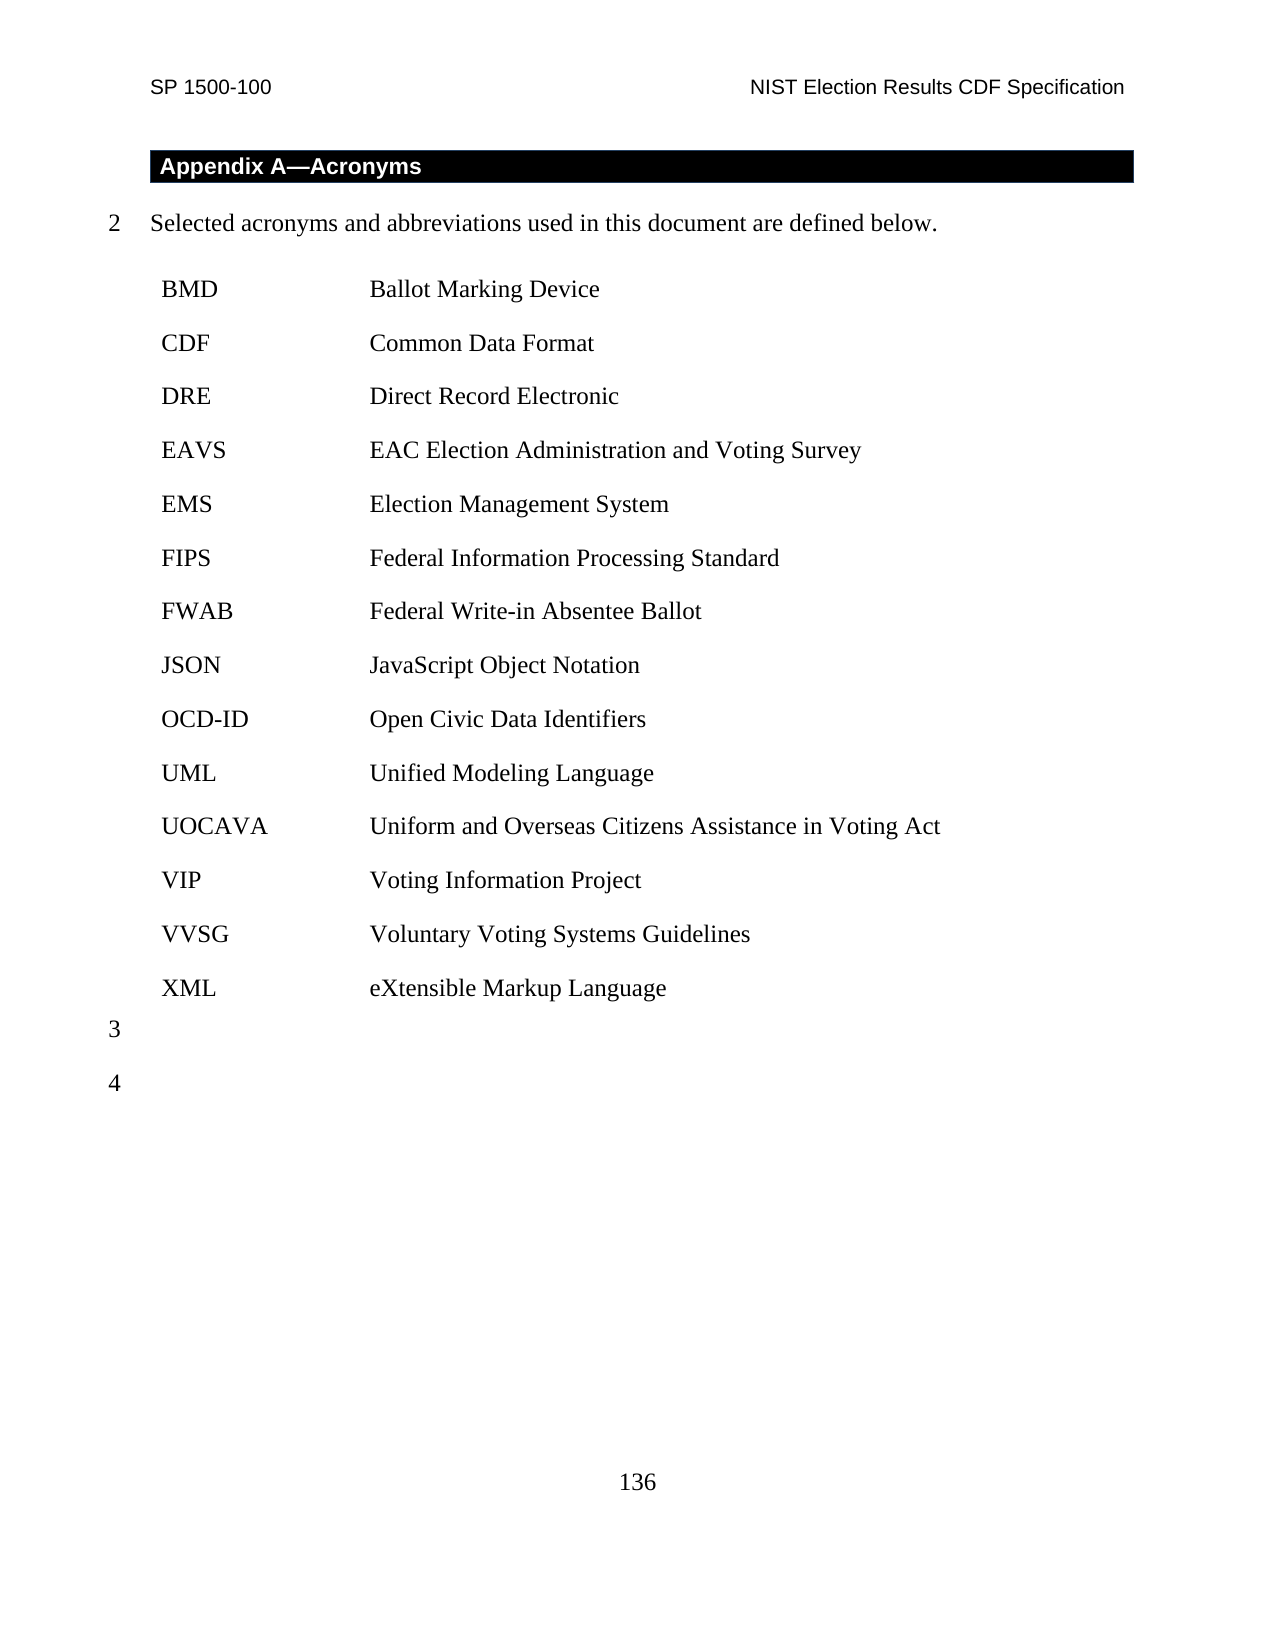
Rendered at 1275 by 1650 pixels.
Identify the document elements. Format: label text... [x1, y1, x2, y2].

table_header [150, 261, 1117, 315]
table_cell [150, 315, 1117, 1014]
text Selected acronyms and abbreviations used in this document are defined below. [150, 208, 1125, 236]
subtitle Acronyms [151, 151, 1133, 182]
